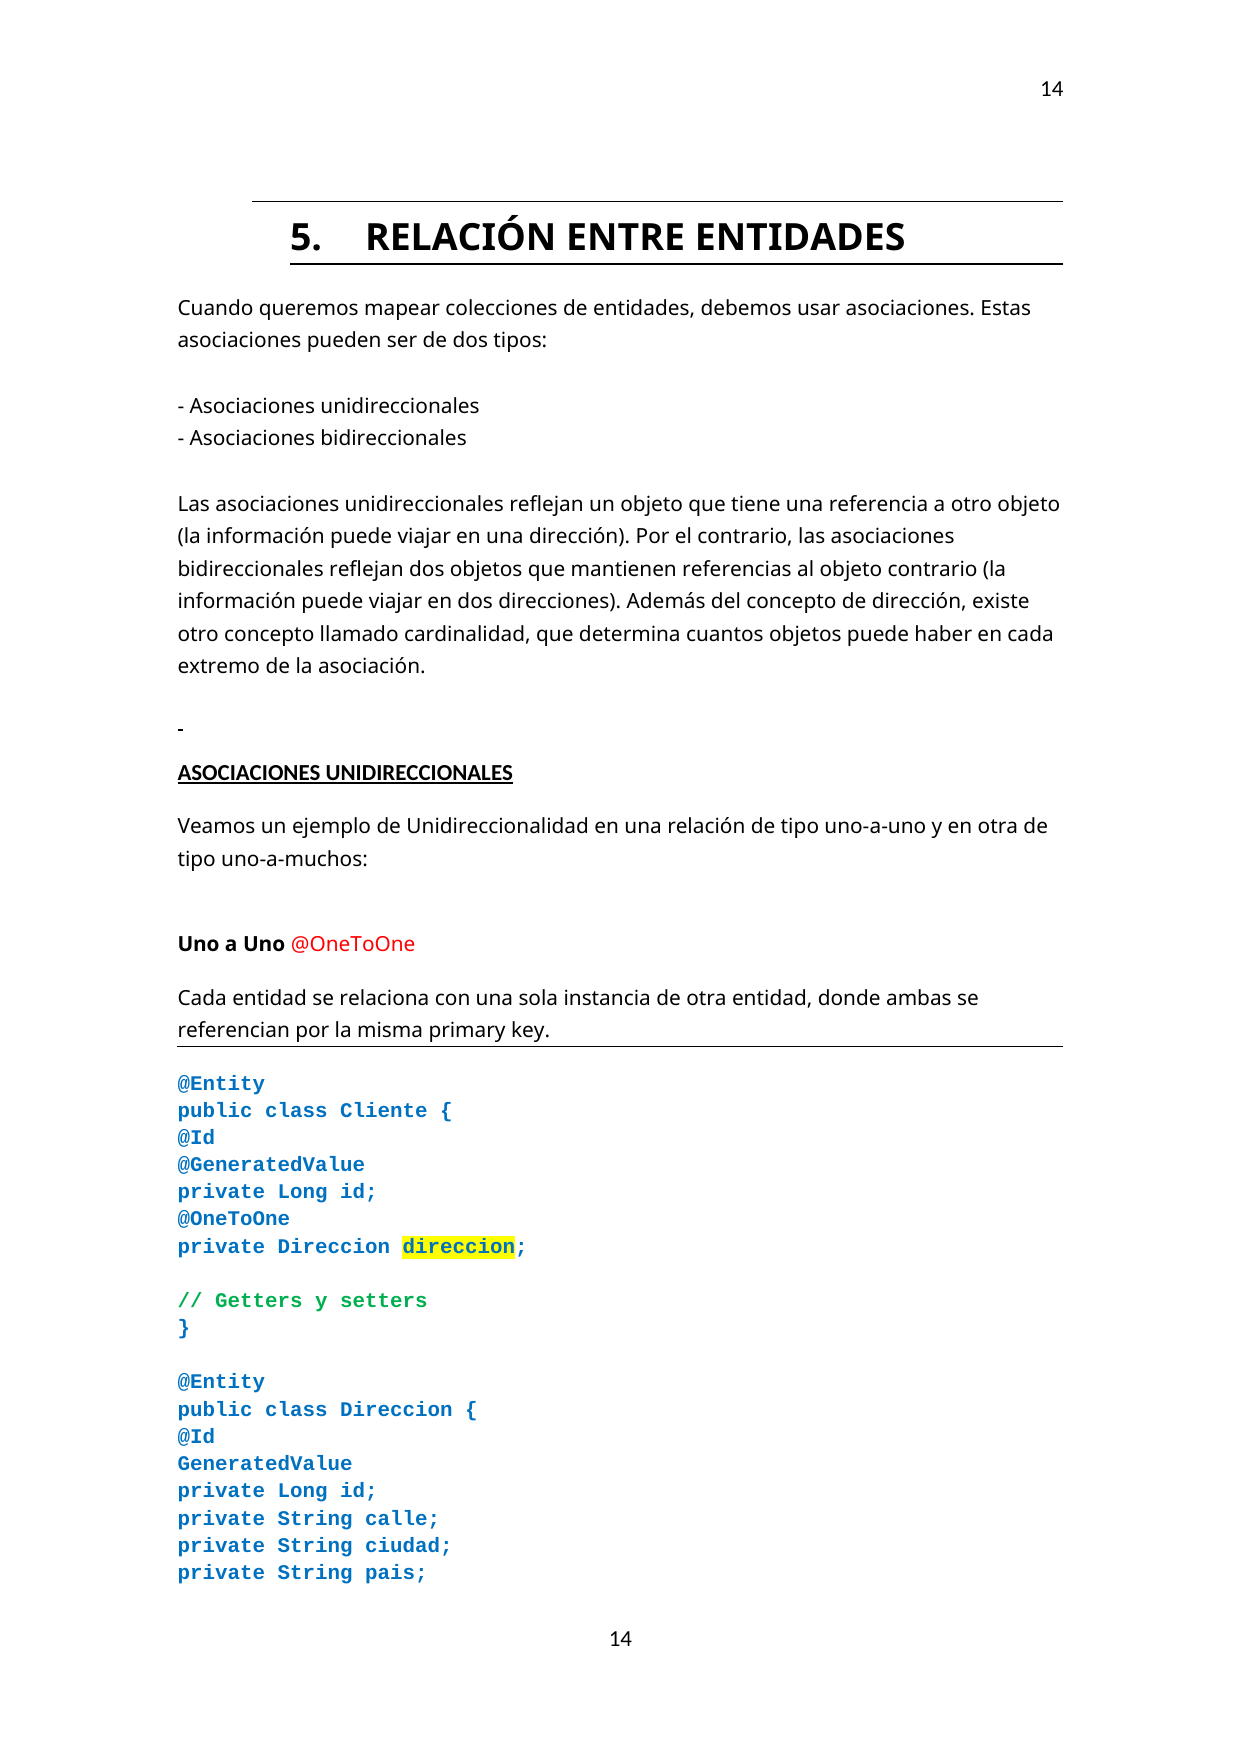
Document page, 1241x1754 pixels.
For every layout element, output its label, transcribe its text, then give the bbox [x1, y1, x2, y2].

list RELACIÓN ENTRE ENTIDADES [290, 210, 1063, 263]
text Uno a Uno @OneToOne [177, 929, 1063, 958]
text Cada entidad se relaciona con una sola instancia de otra entidad, donde ambas se referencian por la misma primary key. [177, 983, 1063, 1046]
text ASOCIACIONES UNIDIRECCIONALES [177, 758, 1063, 786]
text Cuando queremos mapear colecciones de entidades, debemos usar asociaciones. Estas asociaciones pueden ser de dos tipos: - Asociaciones unidireccionales - Asociaciones bidireccionales Las asociaciones unidireccionales reflejan un objeto que tiene una referencia a otro objeto (la información puede viajar en una dirección). Por el contrario, las asociaciones bidireccionales reflejan dos objetos que mantienen referencias al objeto contrario (la información puede viajar en dos direcciones). Además del concepto de dirección, existe otro concepto llamado cardinalidad, que determina cuantos objetos puede haber en cada extremo de la asociación. [177, 293, 1063, 680]
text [177, 1072, 1063, 1586]
text Veamos un ejemplo de Unidireccionalidad en una relación de tipo uno-a-uno y en otra de tipo uno-a-muchos: [177, 811, 1063, 904]
